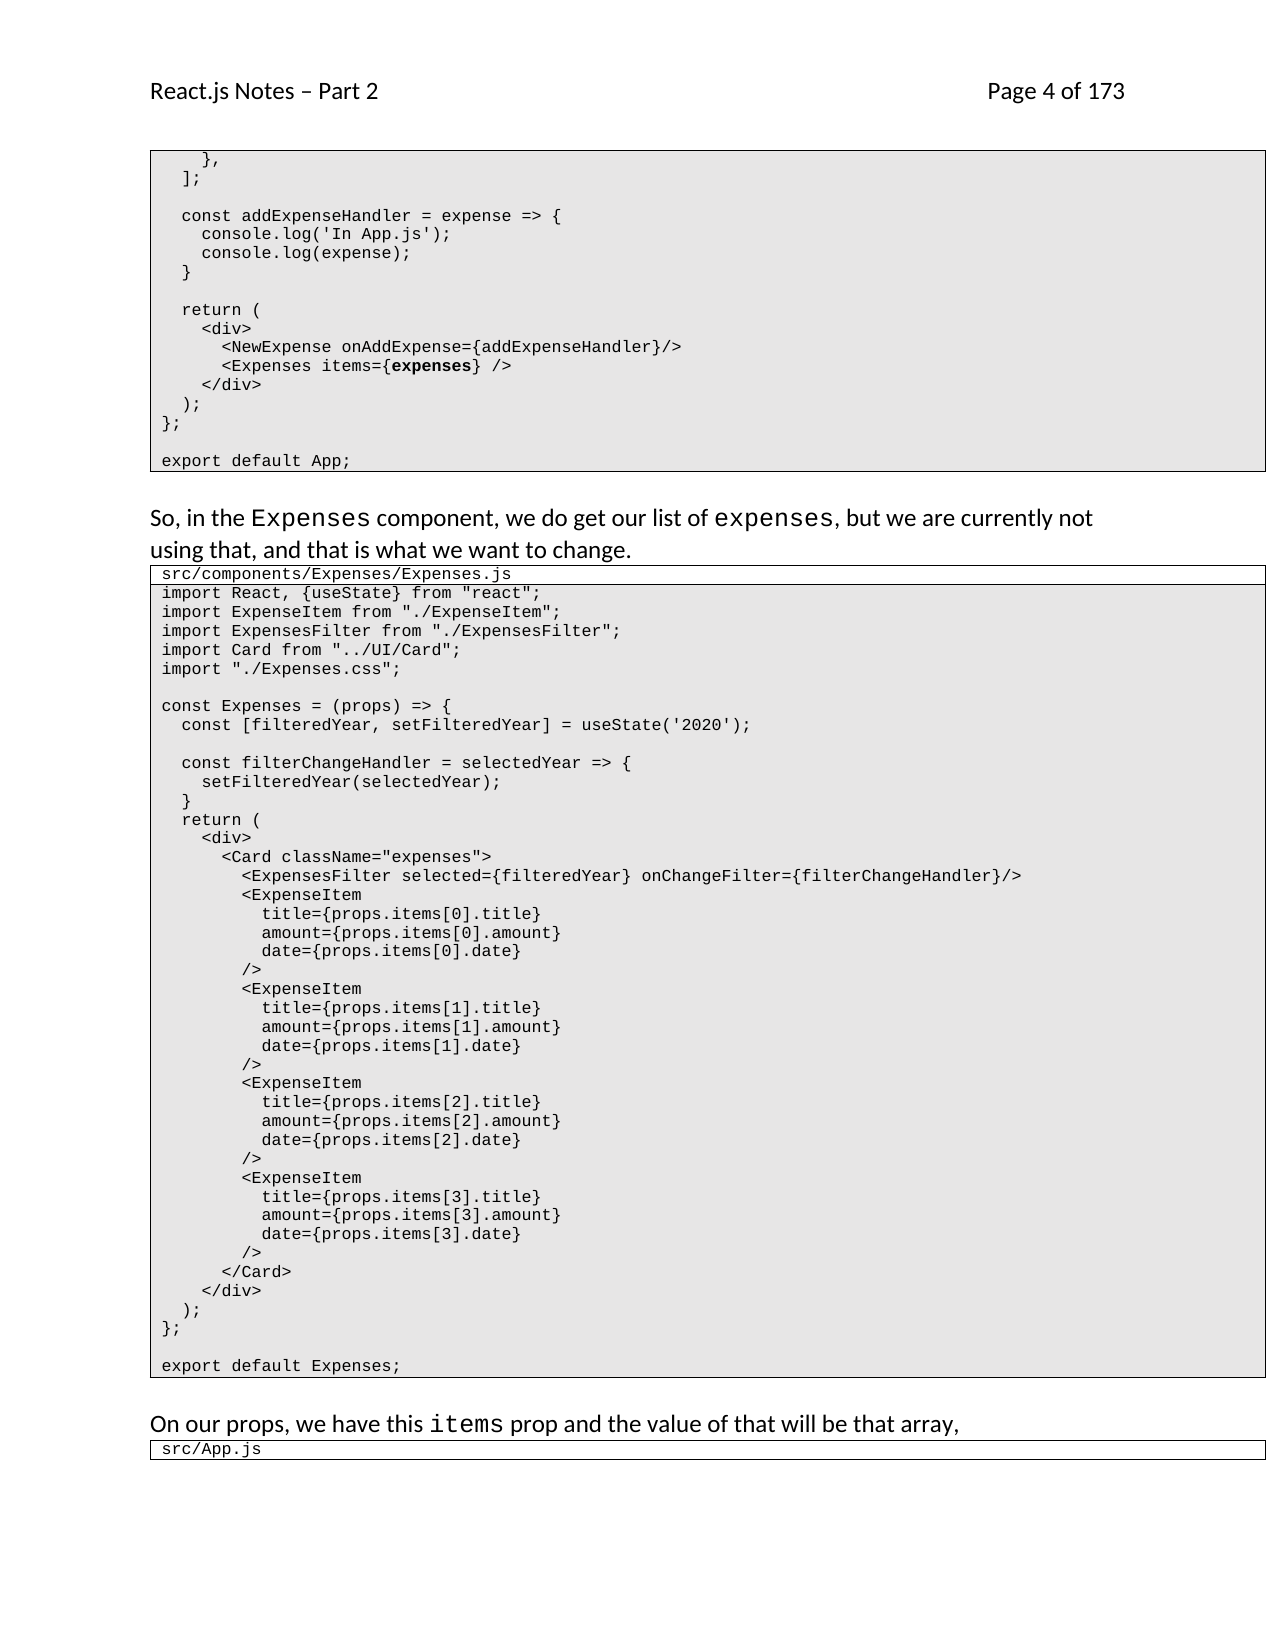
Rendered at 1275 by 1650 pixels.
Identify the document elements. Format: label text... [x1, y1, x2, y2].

table_cell import React, {useState} from "react"; import ExpenseItem from "./ExpenseItem"; import ExpensesFilter from "./ExpensesFilter"; import Card from "../UI/Card"; import "./Expenses.css"; const Expenses = (props) => { const [filteredYear, setFilteredYear] = useState('2020'); const filterChangeHandler = selectedYear => { setFilteredYear(selectedYear); } return ( <div> <Card className="expenses"> <ExpensesFilter selected={filteredYear} onChangeFilter={filterChangeHandler}/> <ExpenseItem title={props.items[0].title} amount={props.items[0].amount} date={props.items[0].date} /> <ExpenseItem title={props.items[1].title} amount={props.items[1].amount} date={props.items[1].date} /> <ExpenseItem title={props.items[2].title} amount={props.items[2].amount} date={props.items[2].date} /> <ExpenseItem title={props.items[3].title} amount={props.items[3].amount} date={props.items[3].date} /> </Card> </div> ); }; export default Expenses; [151, 585, 1265, 1377]
text On our props, we have this items prop and the value of that will be that array, [150, 1408, 1125, 1440]
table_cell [151, 151, 1265, 471]
text So, in the Expenses component, we do get our list of expenses, but we are currently not using that, and that is what we want to change. [150, 503, 1125, 565]
table_header src/App.js [151, 1441, 1265, 1459]
table_header src/components/Expenses/Expenses.js [151, 566, 1265, 584]
